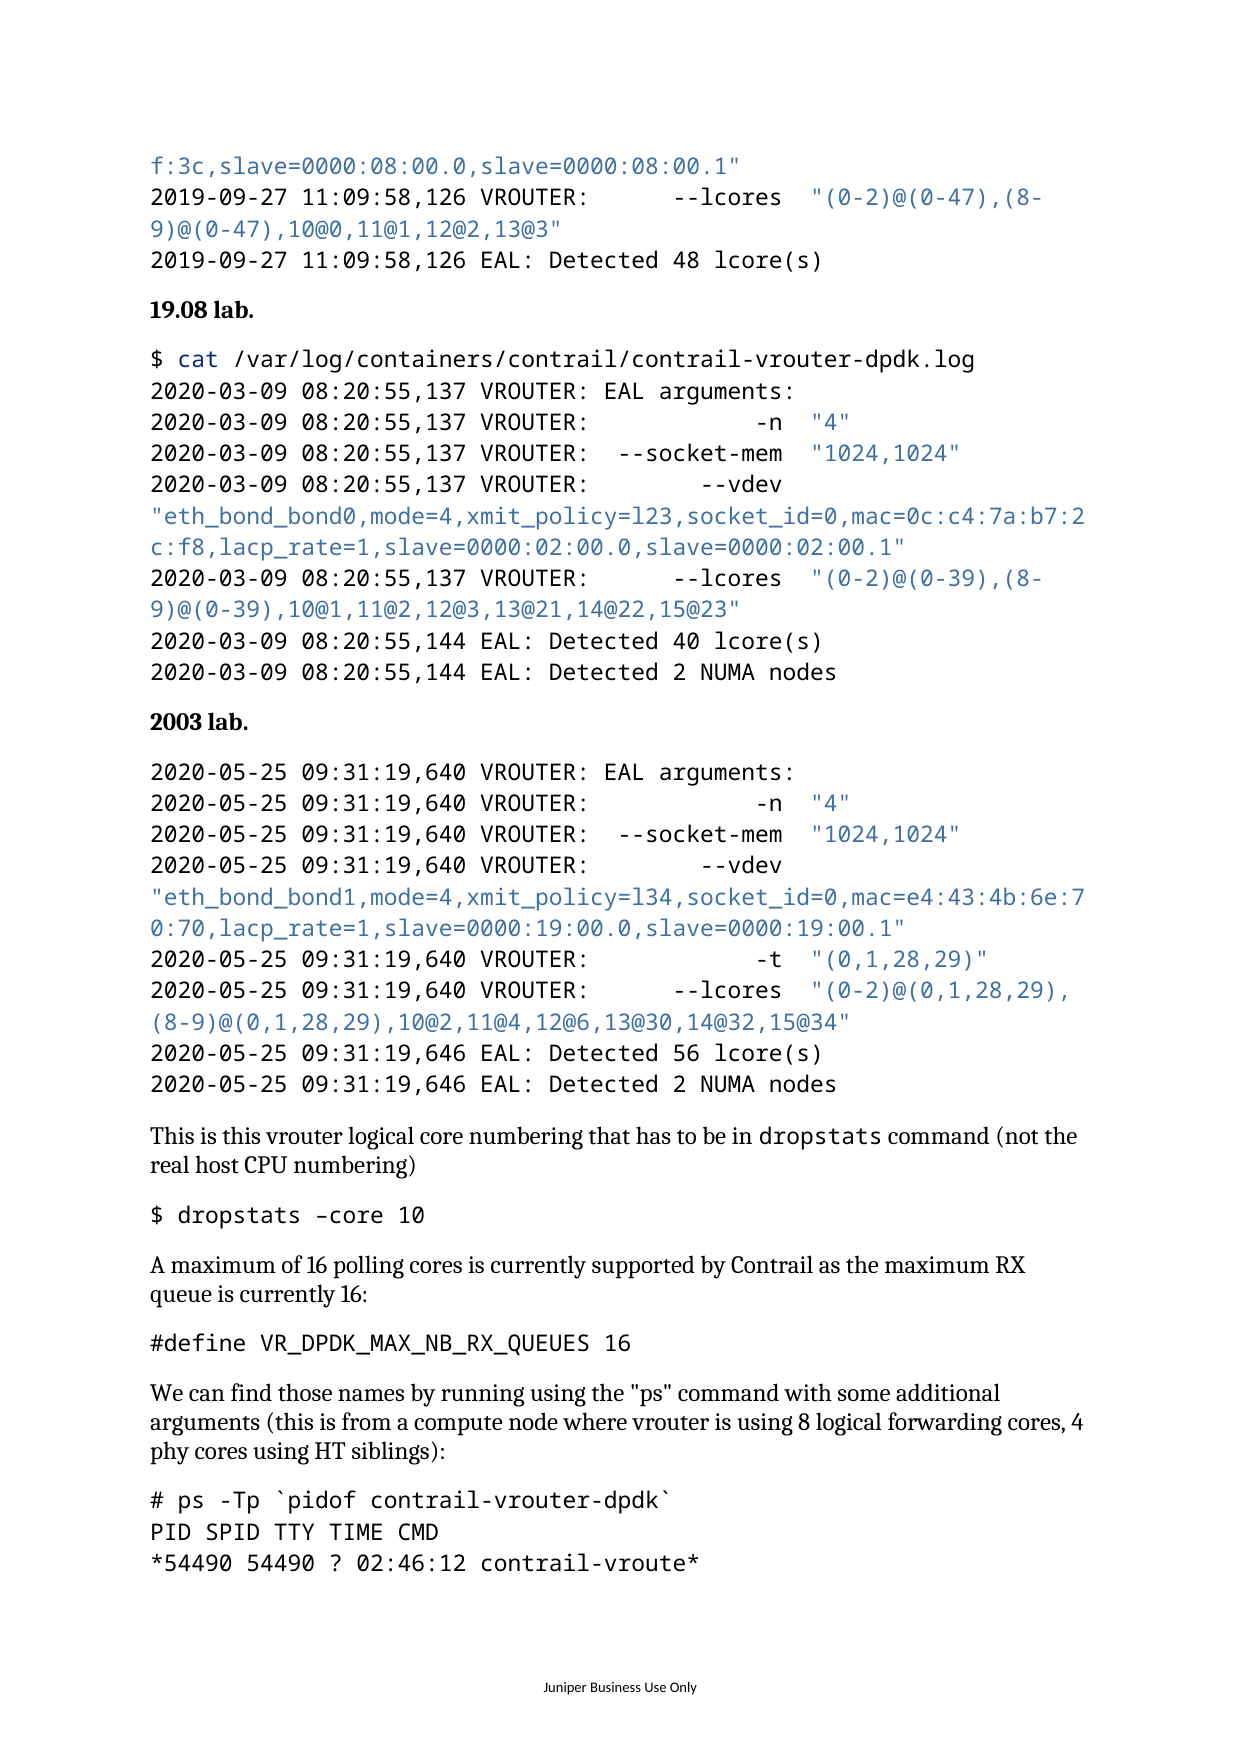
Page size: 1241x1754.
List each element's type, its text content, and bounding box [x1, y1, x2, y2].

text We can find those names by running using the "ps" command with some additional arguments (this is from a compute node where vrouter is using 8 logical forwarding cores, 4 phy cores using HT siblings): [150, 1379, 1090, 1465]
text 19.08 lab. [150, 296, 1090, 324]
text 2003 lab. [150, 708, 1090, 737]
text $ dropstats –core 10 [150, 1199, 1090, 1230]
text 2020-05-25 09:31:19,640 VROUTER: EAL arguments: 2020-05-25 09:31:19,640 VROUTER: -n "4" 2020-05-25 09:31:19,640 VROUTER: --socket-mem "1024,1024" 2020-05-25 09:31:19,640 VROUTER: --vdev "eth_bond_bond1,mode=4,xmit_policy=l34,socket_id=0,mac=e4:43:4b:6e:70:70,lacp_rate=1,slave=0000:19:00.0,slave=0000:19:00.1" 2020-05-25 09:31:19,640 VROUTER: -t "(0,1,28,29)" 2020-05-25 09:31:19,640 VROUTER: --lcores "(0-2)@(0,1,28,29),(8-9)@(0,1,28,29),10@2,11@4,12@6,13@30,14@32,15@34" 2020-05-25 09:31:19,646 EAL: Detected 56 lcore(s) 2020-05-25 09:31:19,646 EAL: Detected 2 NUMA nodes [150, 755, 1090, 1099]
text $ cat /var/log/containers/contrail/contrail-vrouter-dpdk.log 2020-03-09 08:20:55,137 VROUTER: EAL arguments: 2020-03-09 08:20:55,137 VROUTER: -n "4" 2020-03-09 08:20:55,137 VROUTER: --socket-mem "1024,1024" 2020-03-09 08:20:55,137 VROUTER: --vdev "eth_bond_bond0,mode=4,xmit_policy=l23,socket_id=0,mac=0c:c4:7a:b7:2c:f8,lacp_rate=1,slave=0000:02:00.0,slave=0000:02:00.1" 2020-03-09 08:20:55,137 VROUTER: --lcores "(0-2)@(0-39),(8-9)@(0-39),10@1,11@2,12@3,13@21,14@22,15@23" 2020-03-09 08:20:55,144 EAL: Detected 40 lcore(s) 2020-03-09 08:20:55,144 EAL: Detected 2 NUMA nodes [150, 343, 1090, 687]
text This is this vrouter logical core numbering that has to be in dropstats command (not the real host CPU numbering) [150, 1120, 1090, 1180]
text A maximum of 16 polling cores is currently supported by Contrail as the maximum RX queue is currently 16: [150, 1251, 1090, 1308]
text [150, 1484, 1090, 1578]
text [150, 150, 1090, 275]
text #define VR_DPDK_MAX_NB_RX_QUEUES 16 [150, 1327, 1090, 1358]
